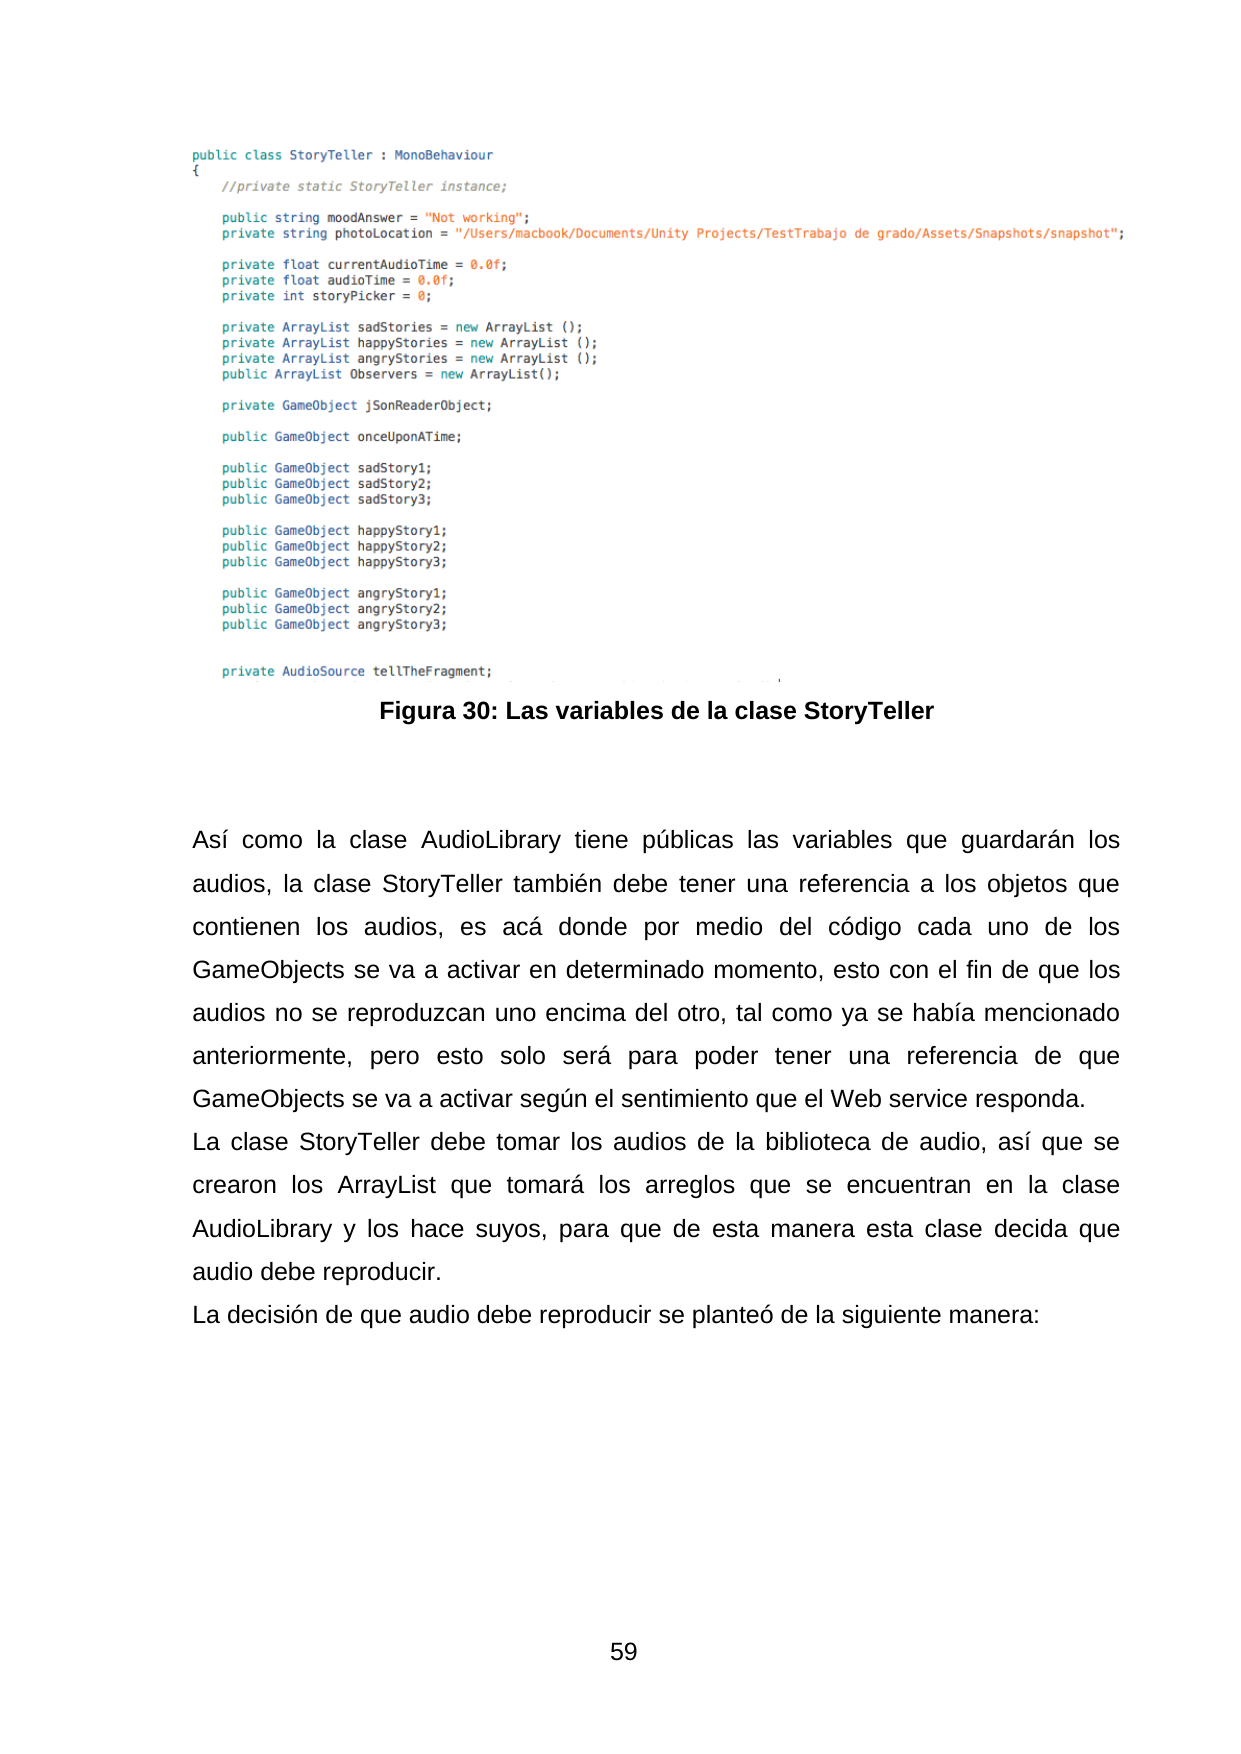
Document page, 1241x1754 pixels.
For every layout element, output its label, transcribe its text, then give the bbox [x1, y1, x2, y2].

text Así como la clase AudioLibrary tiene públicas las variables que guardarán los audios, la clase StoryTeller también debe tener una referencia a los objetos que contienen los audios, es acá donde por medio del código cada uno de los GameObjects se va a activar en determinado momento, esto con el fin de que los audios no se reproduzcan uno encima del otro, tal como ya se había mencionado anteriormente, pero esto solo será para poder tener una referencia de que GameObjects se va a activar según el sentimiento que el Web service responda. [192, 825, 1122, 1113]
text La clase StoryTeller debe tomar los audios de la biblioteca de audio, así que se crearon los ArrayList que tomará los arreglos que se encuentran en la clase AudioLibrary y los hace suyos, para que de esta manera esta clase decida que audio debe reproducir. [192, 1127, 1122, 1285]
text Figura 30: Las variables de la clase StoryTeller [192, 682, 1122, 725]
picture [192, 147, 1201, 682]
text La decisión de que audio debe reproducir se planteó de la siguiente manera: [192, 1300, 1122, 1328]
